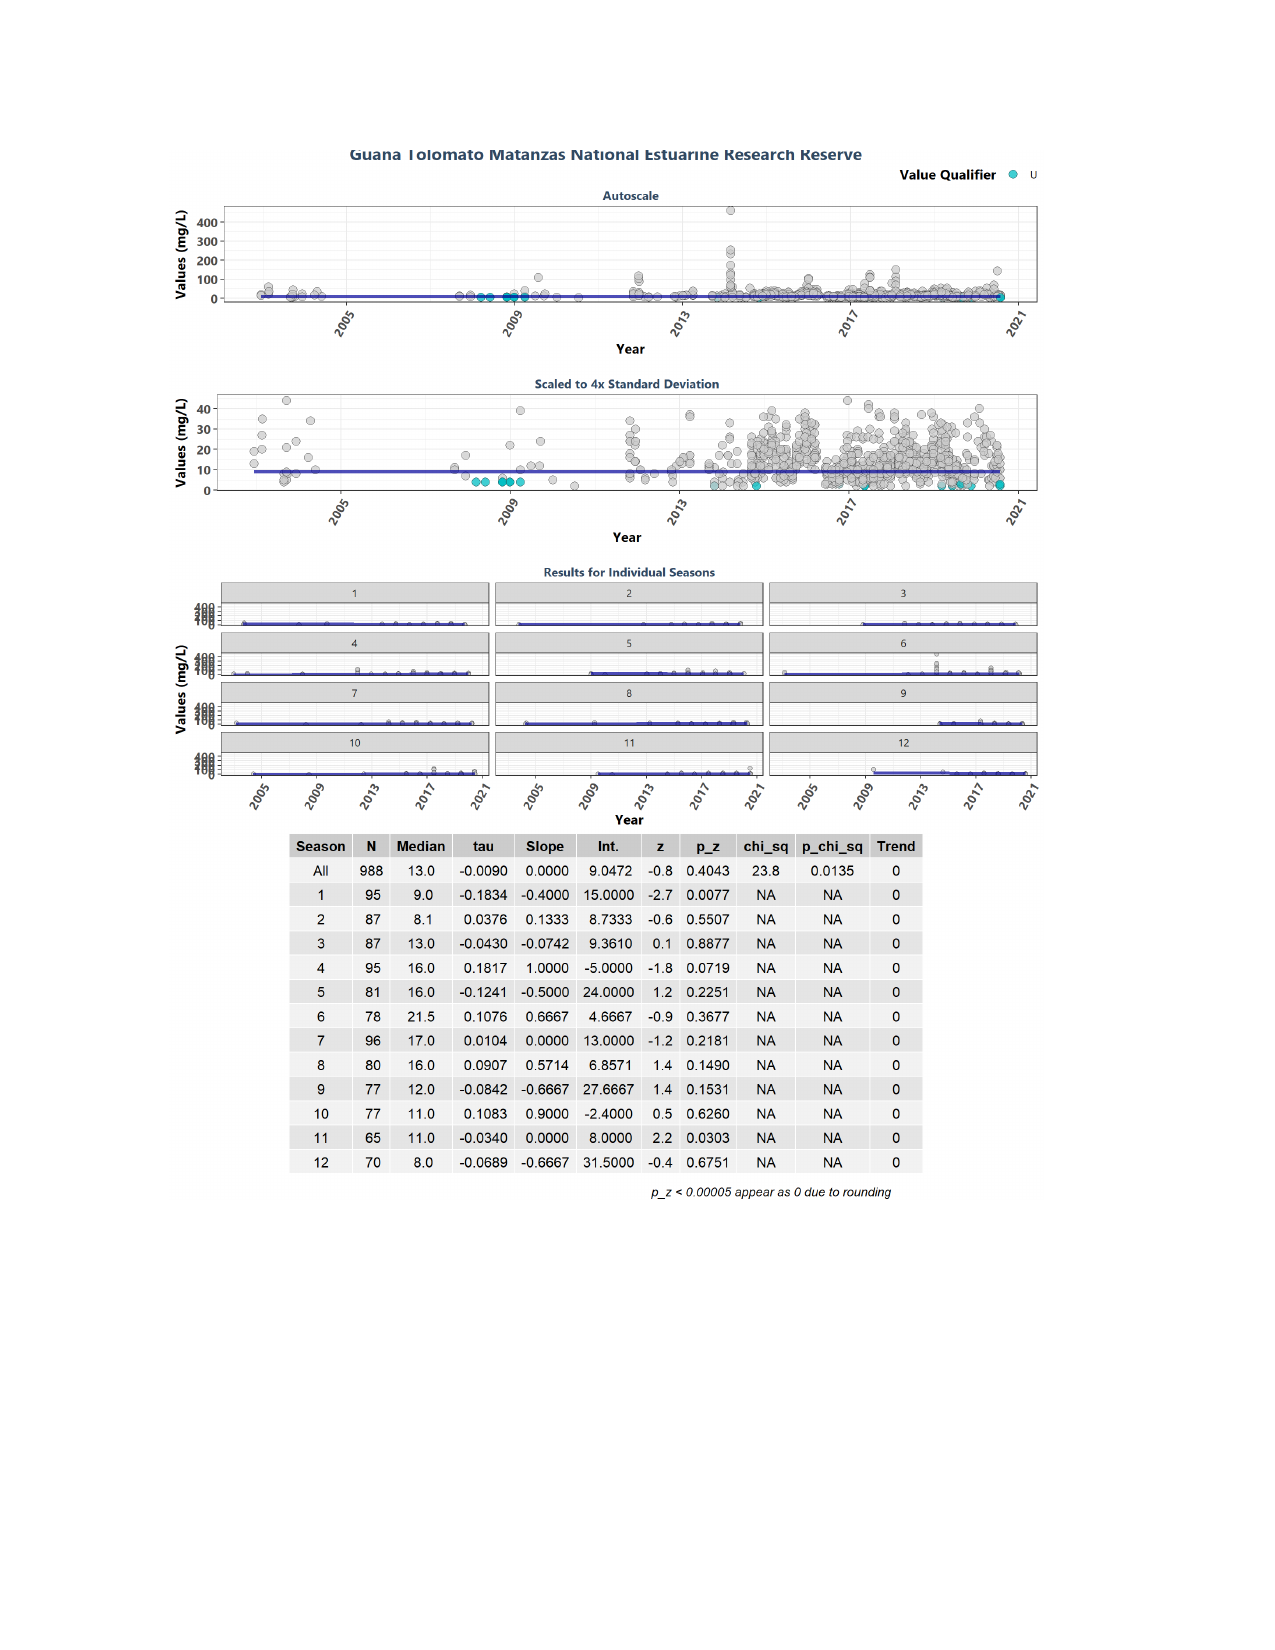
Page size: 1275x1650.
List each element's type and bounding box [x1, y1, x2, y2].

picture [168, 150, 1044, 1200]
